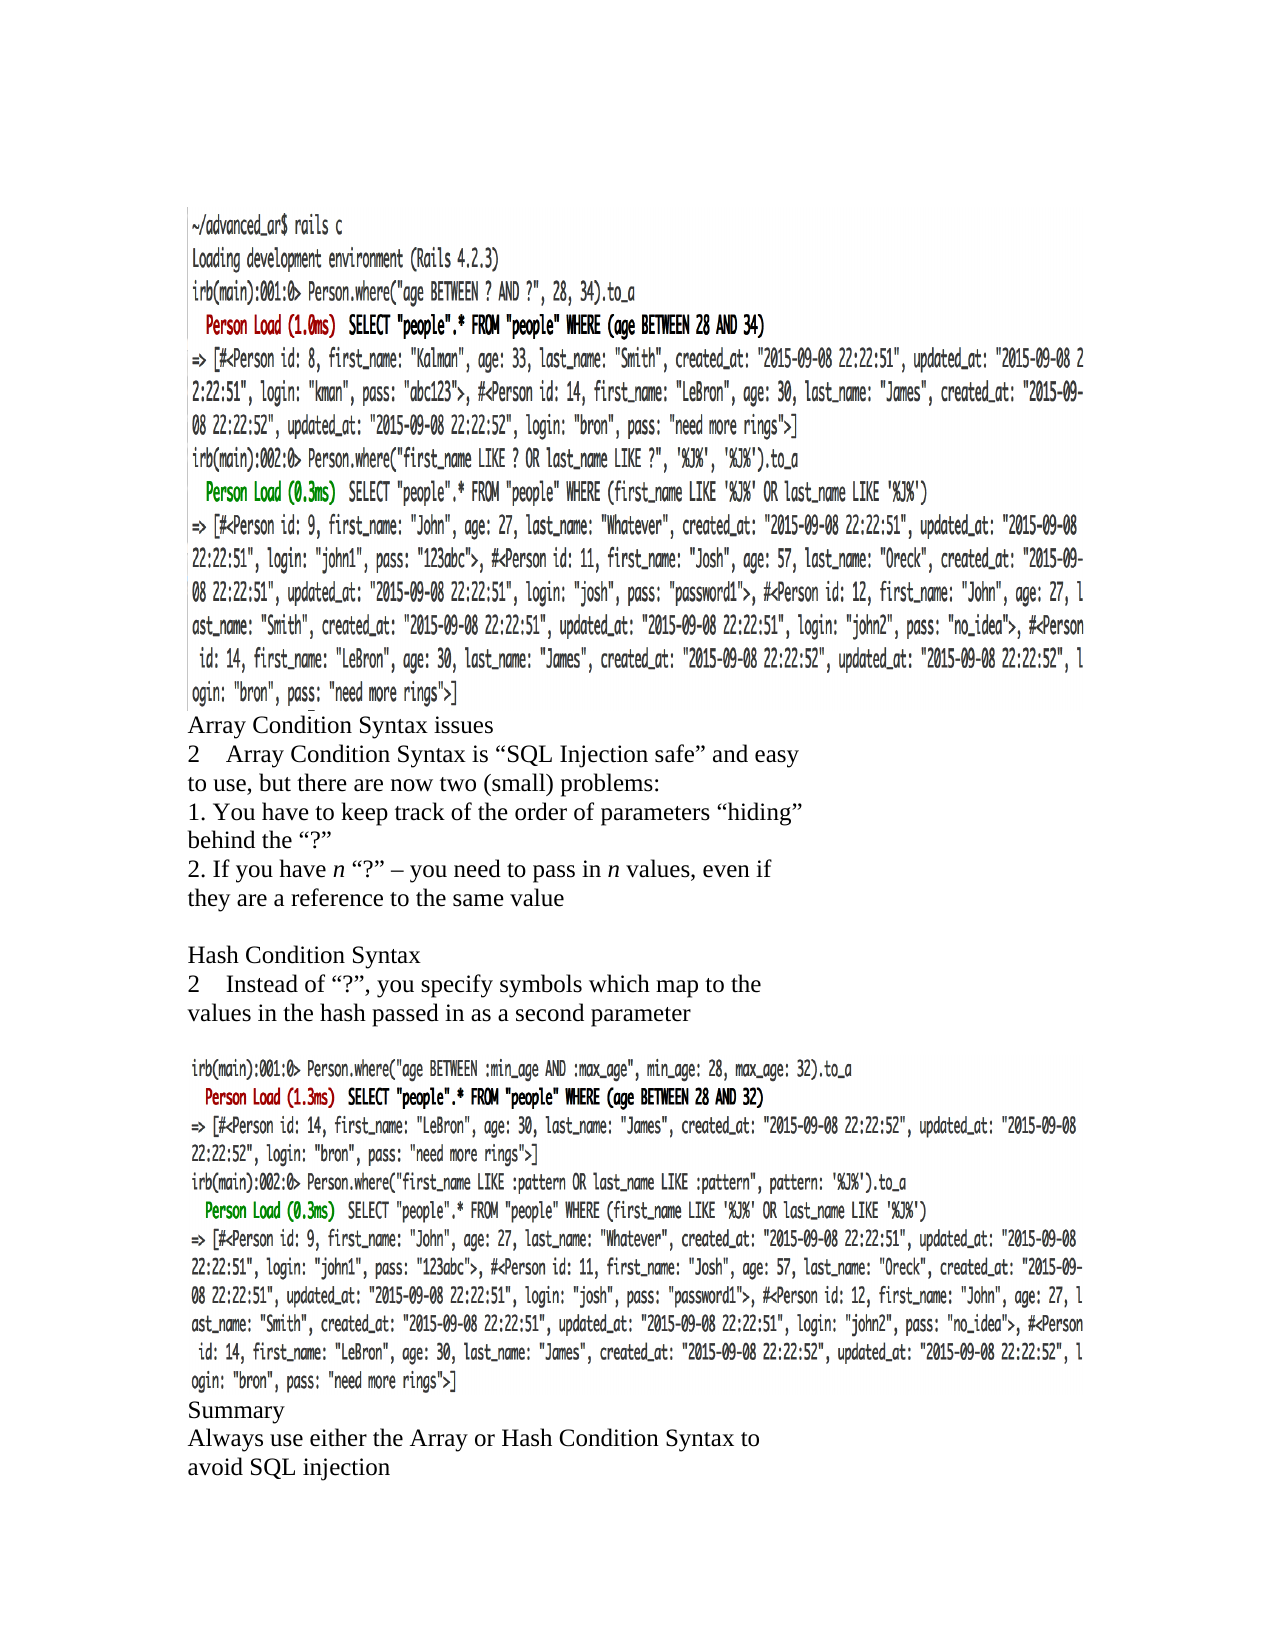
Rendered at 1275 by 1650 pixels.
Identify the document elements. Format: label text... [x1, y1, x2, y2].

text avoid SQL injection [187, 1452, 1087, 1481]
text 1. You have to keep track of the order of parameters “hiding” [187, 797, 1087, 826]
text Array Condition Syntax issues [187, 711, 1087, 739]
picture [187, 1055, 1085, 1395]
text values in the hash passed in as a second parameter [187, 998, 1087, 1027]
picture [187, 207, 1085, 711]
text to use, but there are now two (small) problems: [187, 768, 1087, 797]
text 2. If you have n “?” – you need to pass in n values, even if [187, 854, 1087, 883]
text Summary [187, 1395, 1087, 1423]
text Always use either the Array or Hash Condition Syntax to [187, 1423, 1087, 1452]
text they are a reference to the same value [187, 883, 1087, 912]
text behind the “?” [187, 826, 1087, 854]
text 2 Instead of “?”, you specify symbols which map to the [187, 969, 1087, 998]
text Hash Condition Syntax [187, 941, 1087, 969]
text 2 Array Condition Syntax is “SQL Injection safe” and easy [187, 739, 1087, 768]
